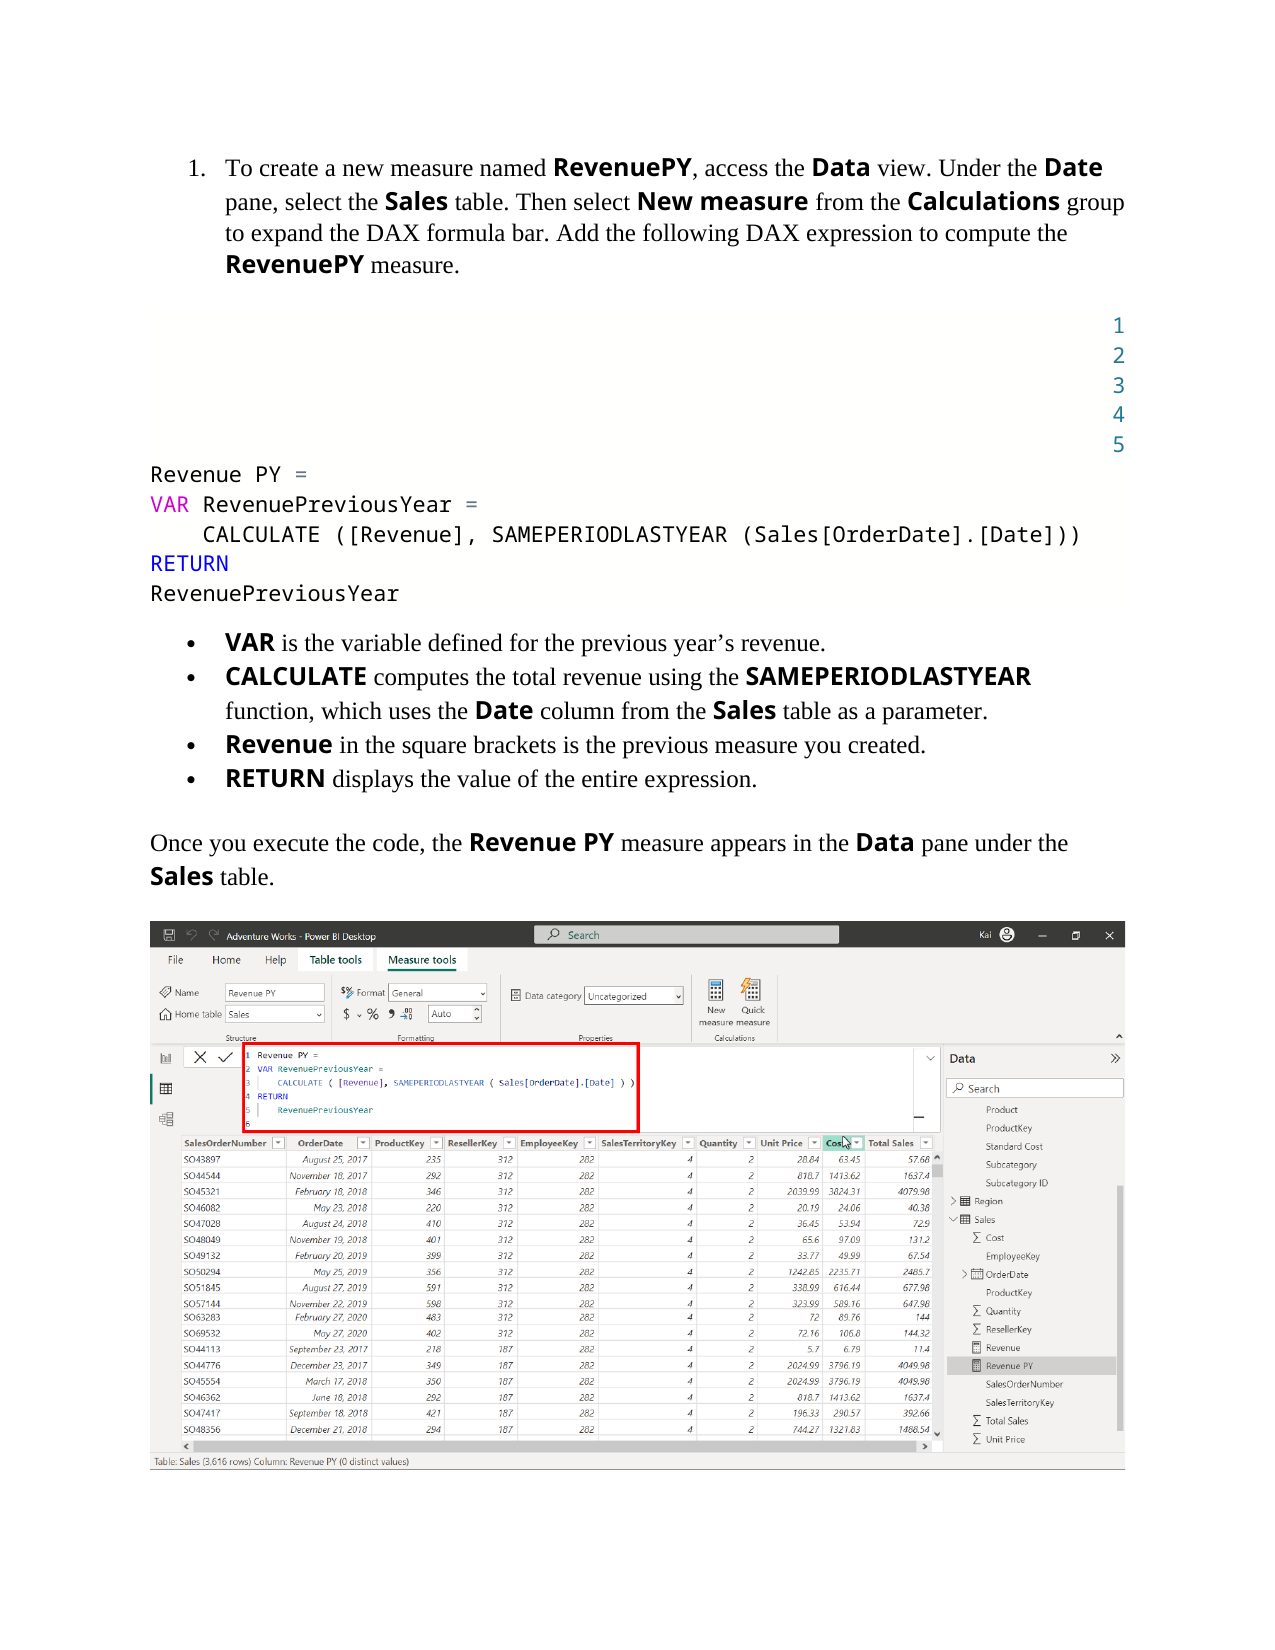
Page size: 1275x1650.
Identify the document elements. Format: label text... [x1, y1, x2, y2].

list RETURN displays the value of the entire expression. [187, 761, 1125, 795]
text CALCULATE ([Revenue], SAMEPERIODLASTYEAR (Sales[OrderDate].[Date])) [150, 519, 1125, 548]
list Revenue in the square brackets is the previous measure you created. [187, 727, 1125, 761]
text Once you execute the code, the Revenue PY measure appears in the Data pane under the Sales table. [150, 824, 1125, 892]
text Revenue PY = [150, 459, 1125, 489]
picture [150, 921, 1125, 1470]
text 2 [150, 340, 1125, 370]
text VAR RevenuePreviousYear = [150, 489, 1125, 519]
text 3 [150, 370, 1125, 399]
text RevenuePreviousYear [150, 578, 1125, 608]
text RETURN [150, 548, 1125, 578]
text 1 [150, 310, 1125, 340]
list VAR is the variable defined for the previous year’s revenue. [187, 625, 1125, 659]
list CALCULATE computes the total revenue using the SAMEPERIODLASTYEAR function, which uses the Date column from the Sales table as a parameter. [187, 659, 1125, 727]
text 4 [150, 399, 1125, 429]
text 5 [150, 429, 1125, 459]
list To create a new measure named RevenuePY, access the Data view. Under the Date pane, select the Sales table. Then select New measure from the Calculations group to expand the DAX formula bar. Add the following DAX expression to compute the RevenuePY measure. [187, 150, 1125, 281]
